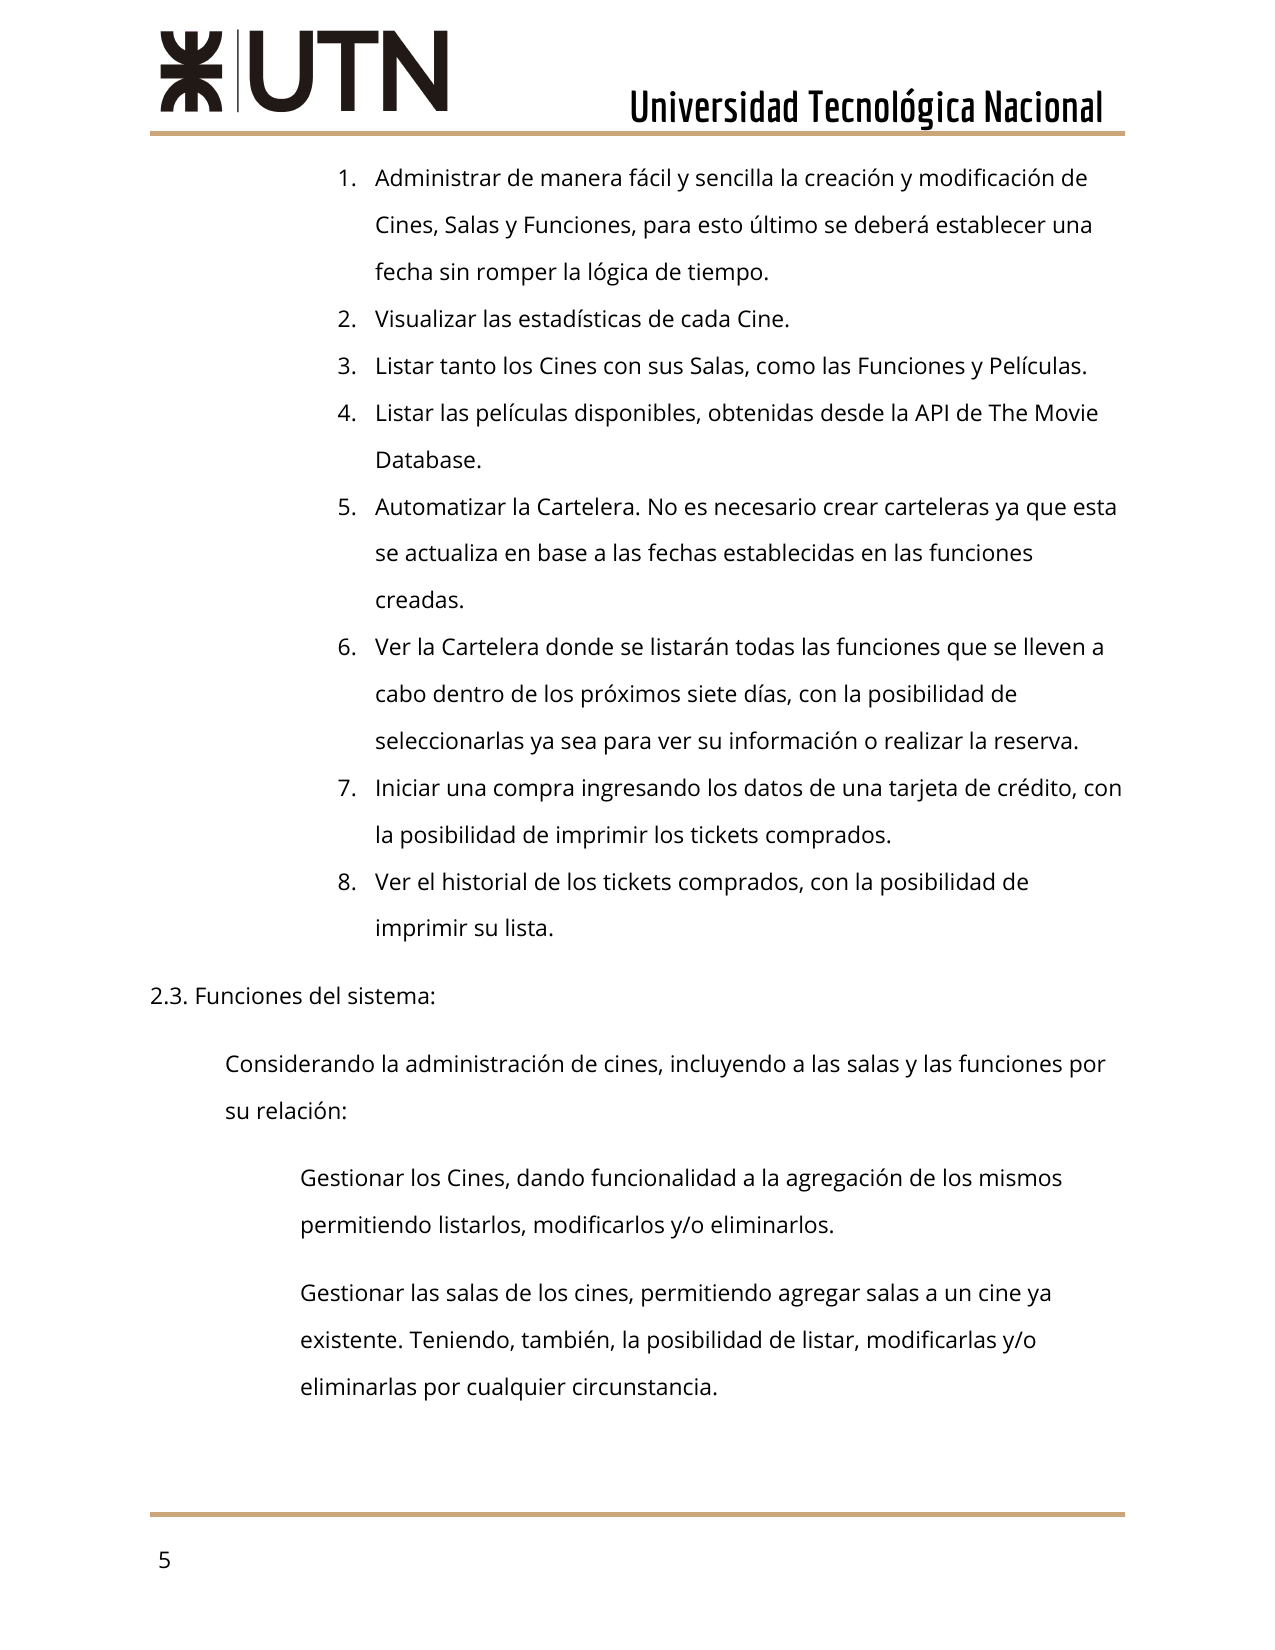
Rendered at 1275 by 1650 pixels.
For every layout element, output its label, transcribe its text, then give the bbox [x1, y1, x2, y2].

text 2.3. Funciones del sistema: [150, 980, 1125, 1011]
list Ver la Cartelera donde se listarán todas las funciones que se lleven a cabo dentro de los próximos siete días, con la posibilidad de seleccionarlas ya sea para ver su información o realizar la reserva. [337, 631, 1125, 756]
list Visualizar las estadísticas de cada Cine. [337, 303, 1125, 334]
text Gestionar los Cines, dando funcionalidad a la agregación de los mismos permitiendo listarlos, modificarlos y/o eliminarlos. [300, 1162, 1125, 1241]
list Administrar de manera fácil y sencilla la creación y modificación de Cines, Salas y Funciones, para esto último se deberá establecer una fecha sin romper la lógica de tiempo. [337, 162, 1125, 287]
list Automatizar la Cartelera. No es necesario crear carteleras ya que esta se actualiza en base a las fechas establecidas en las funciones creadas. [337, 491, 1125, 616]
list Listar las películas disponibles, obtenidas desde la API de The Movie Database. [337, 397, 1125, 475]
picture [150, 131, 1125, 136]
picture [150, 20, 629, 123]
text Gestionar las salas de los cines, permitiendo agregar salas a un cine ya existente. Teniendo, también, la posibilidad de listar, modificarlas y/o eliminarlas por cualquier circunstancia. [300, 1277, 1125, 1402]
list Iniciar una compra ingresando los datos de una tarjeta de crédito, con la posibilidad de imprimir los tickets comprados. [337, 772, 1125, 850]
text Considerando la administración de cines, incluyendo a las salas y las funciones por su relación: [225, 1048, 1125, 1126]
list Ver el historial de los tickets comprados, con la posibilidad de imprimir su lista. [337, 866, 1125, 944]
list Listar tanto los Cines con sus Salas, como las Funciones y Películas. [337, 350, 1125, 381]
picture [150, 1512, 1125, 1517]
